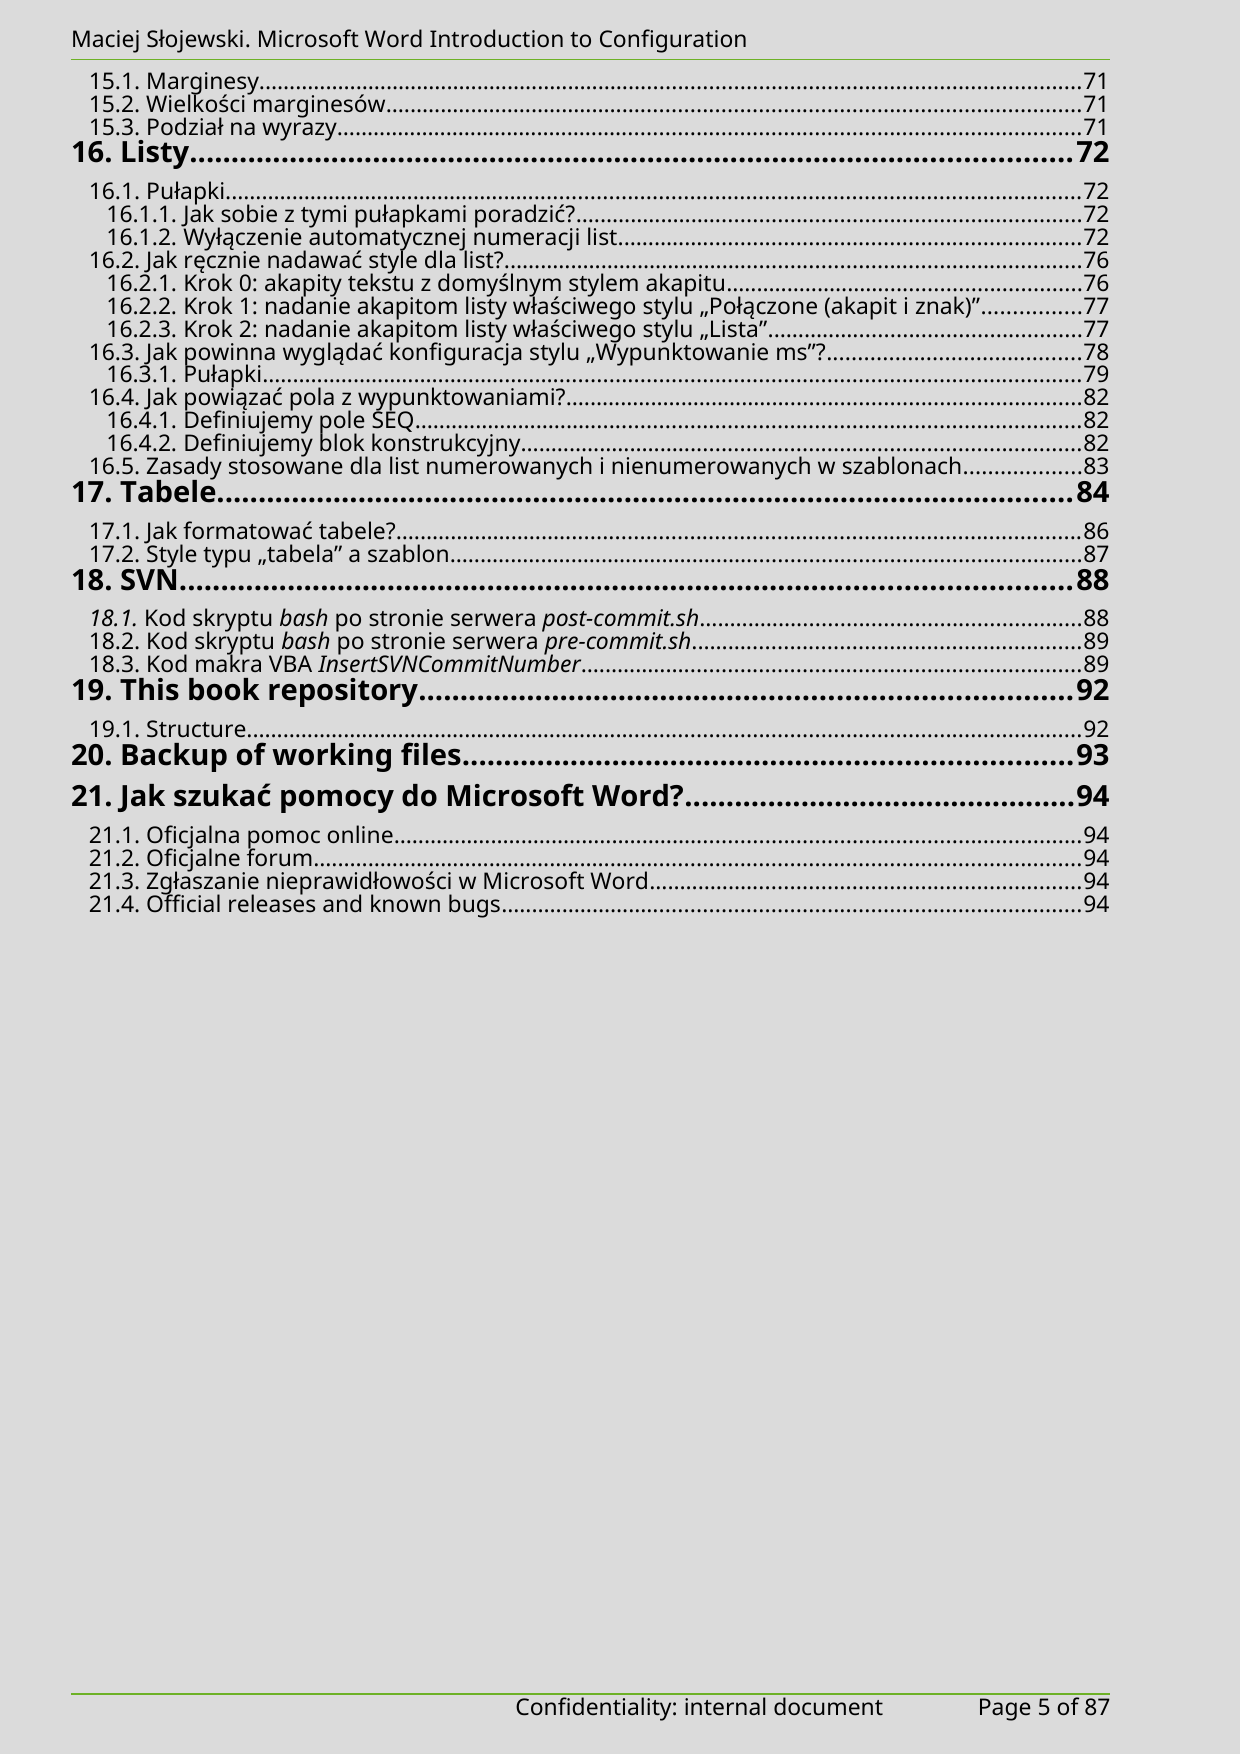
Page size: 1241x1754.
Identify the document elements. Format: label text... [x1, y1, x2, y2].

text 18.1. Kod skryptu bash po stronie serwera post-commit.sh 88 [88, 608, 1110, 631]
text 16.3. Jak powinna wyglądać konfiguracja stylu „Wypunktowanie ms”? 78 [88, 342, 1110, 364]
text 15.2. Wielkości marginesów 71 [88, 94, 1110, 117]
text 17.2. Style typu „tabela” a szablon 87 [88, 544, 1110, 567]
text 16.2.2. Krok 1: nadanie akapitom listy właściwego stylu „Połączone (akapit i znak)” 77 [106, 296, 1110, 319]
text 21.1. Oficjalna pomoc online 94 [88, 825, 1110, 848]
text 16.2. Jak ręcznie nadawać style dla list? 76 [88, 250, 1110, 273]
text 16.1. Pułapki 72 [88, 181, 1110, 204]
text 19. This book repository 92 [71, 677, 1110, 706]
text 21. Jak szukać pomocy do Microsoft Word? 94 [71, 783, 1110, 812]
text 16.4. Jak powiązać pola z wypunktowaniami? 82 [88, 387, 1110, 410]
text 21.3. Zgłaszanie nieprawidłowości w Microsoft Word 94 [88, 871, 1110, 894]
text 16.1.2. Wyłączenie automatycznej numeracji list 72 [106, 227, 1110, 250]
text 21.2. Oficjalne forum 94 [88, 848, 1110, 871]
text 16.4.2. Definiujemy blok konstrukcyjny 82 [106, 433, 1110, 456]
text 20. Backup of working files 93 [71, 742, 1110, 771]
text 21.4. Official releases and known bugs 94 [88, 894, 1110, 917]
text 16.1.1. Jak sobie z tymi pułapkami poradzić? 72 [106, 204, 1110, 227]
text 18.3. Kod makra VBA InsertSVNCommitNumber 89 [88, 654, 1110, 677]
text 16.2.3. Krok 2: nadanie akapitom listy właściwego stylu „Lista” 77 [106, 319, 1110, 342]
text 15.3. Podział na wyrazy 71 [88, 117, 1110, 139]
text 16.5. Zasady stosowane dla list numerowanych i nienumerowanych w szablonach 83 [88, 456, 1110, 479]
text 16.2.1. Krok 0: akapity tekstu z domyślnym stylem akapitu 76 [106, 273, 1110, 296]
text 16. Listy 72 [71, 139, 1110, 169]
text 18.2. Kod skryptu bash po stronie serwera pre-commit.sh 89 [88, 631, 1110, 654]
text 15.1. Marginesy 71 [88, 71, 1110, 94]
text 19.1. Structure 92 [88, 719, 1110, 742]
text 17. Tabele 84 [71, 479, 1110, 508]
text 16.4.1. Definiujemy pole SEQ 82 [106, 410, 1110, 433]
text 17.1. Jak formatować tabele? 86 [88, 521, 1110, 544]
text 16.3.1. Pułapki 79 [106, 364, 1110, 387]
text 18. SVN 88 [71, 567, 1110, 596]
